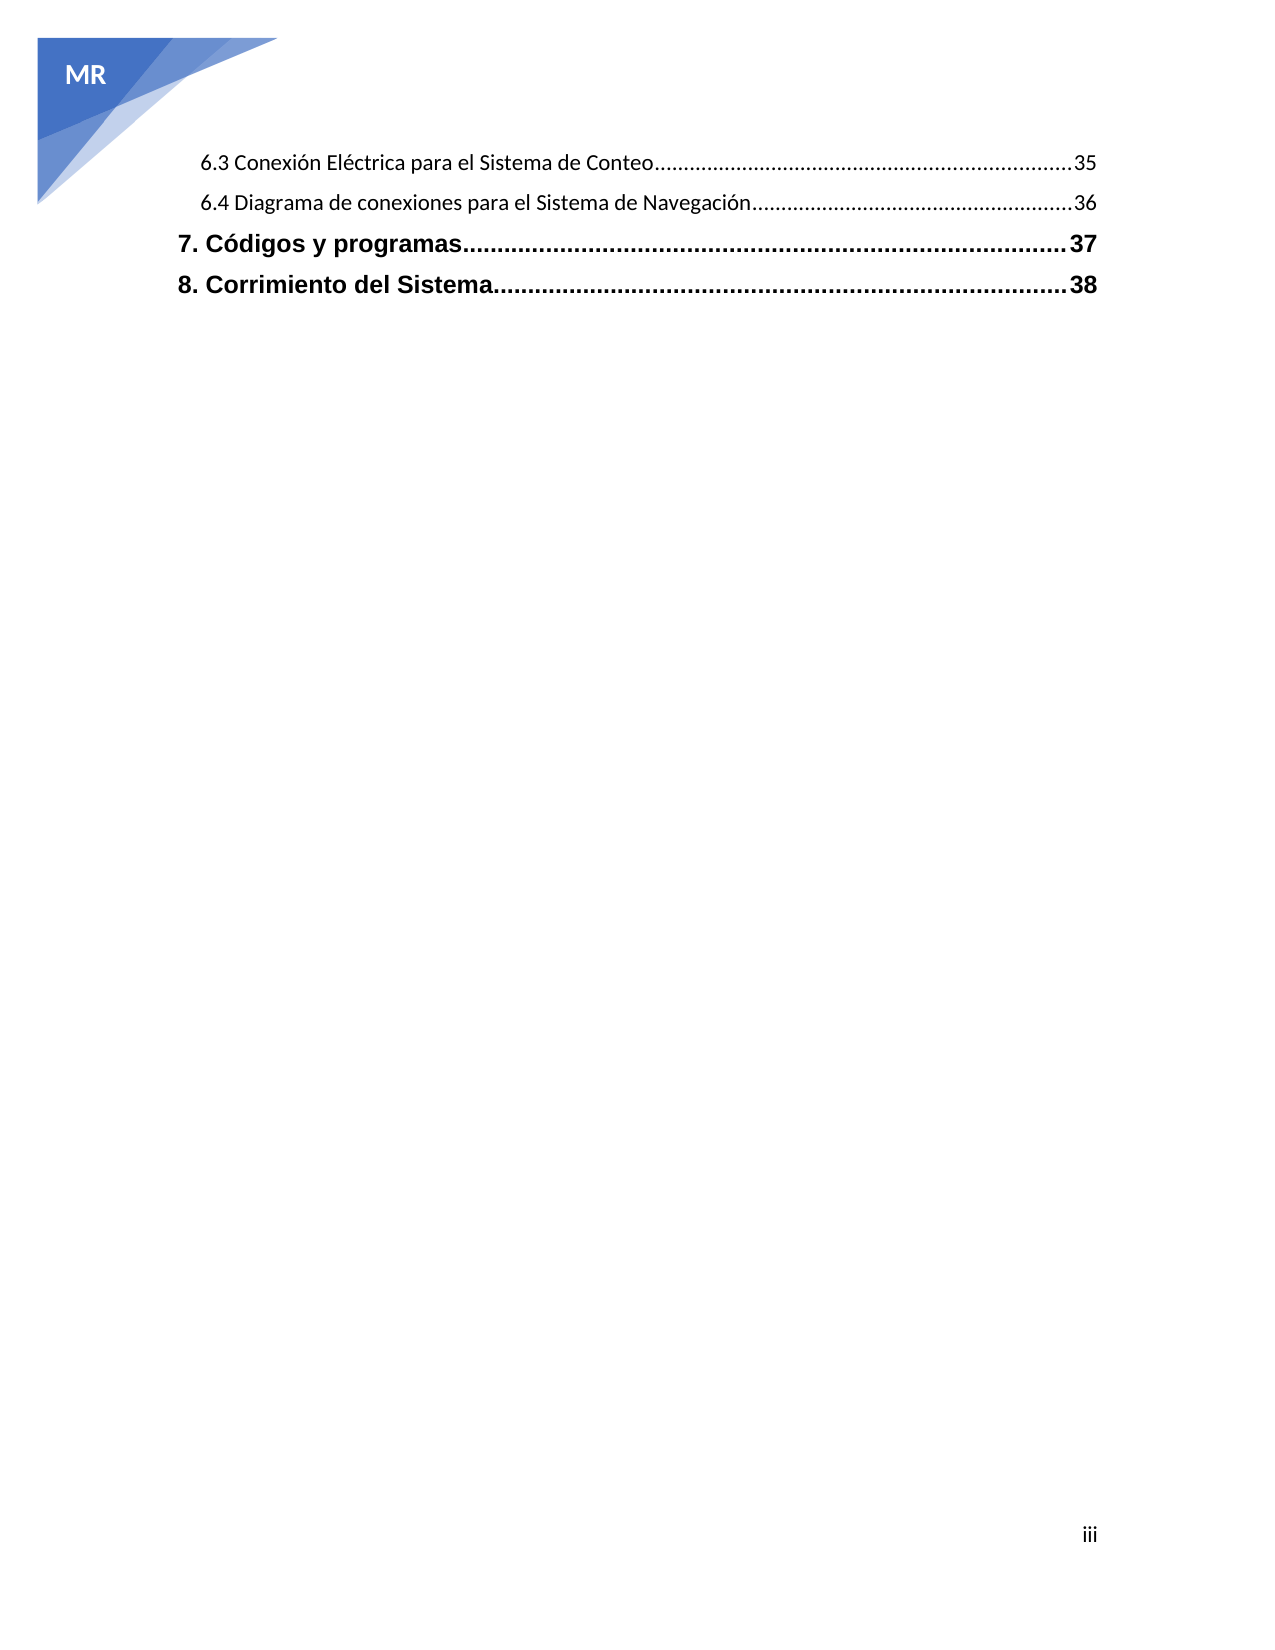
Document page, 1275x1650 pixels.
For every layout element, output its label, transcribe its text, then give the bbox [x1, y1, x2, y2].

text 6.4 Diagrama de conexiones para el Sistema de Navegación 36 [200, 188, 1098, 216]
text 6.3 Conexión Eléctrica para el Sistema de Conteo 35 [200, 148, 1098, 176]
text 7. Códigos y programas 37 [177, 229, 1098, 258]
picture [37, 37, 279, 206]
text 8. Corrimiento del Sistema 38 [177, 270, 1098, 299]
